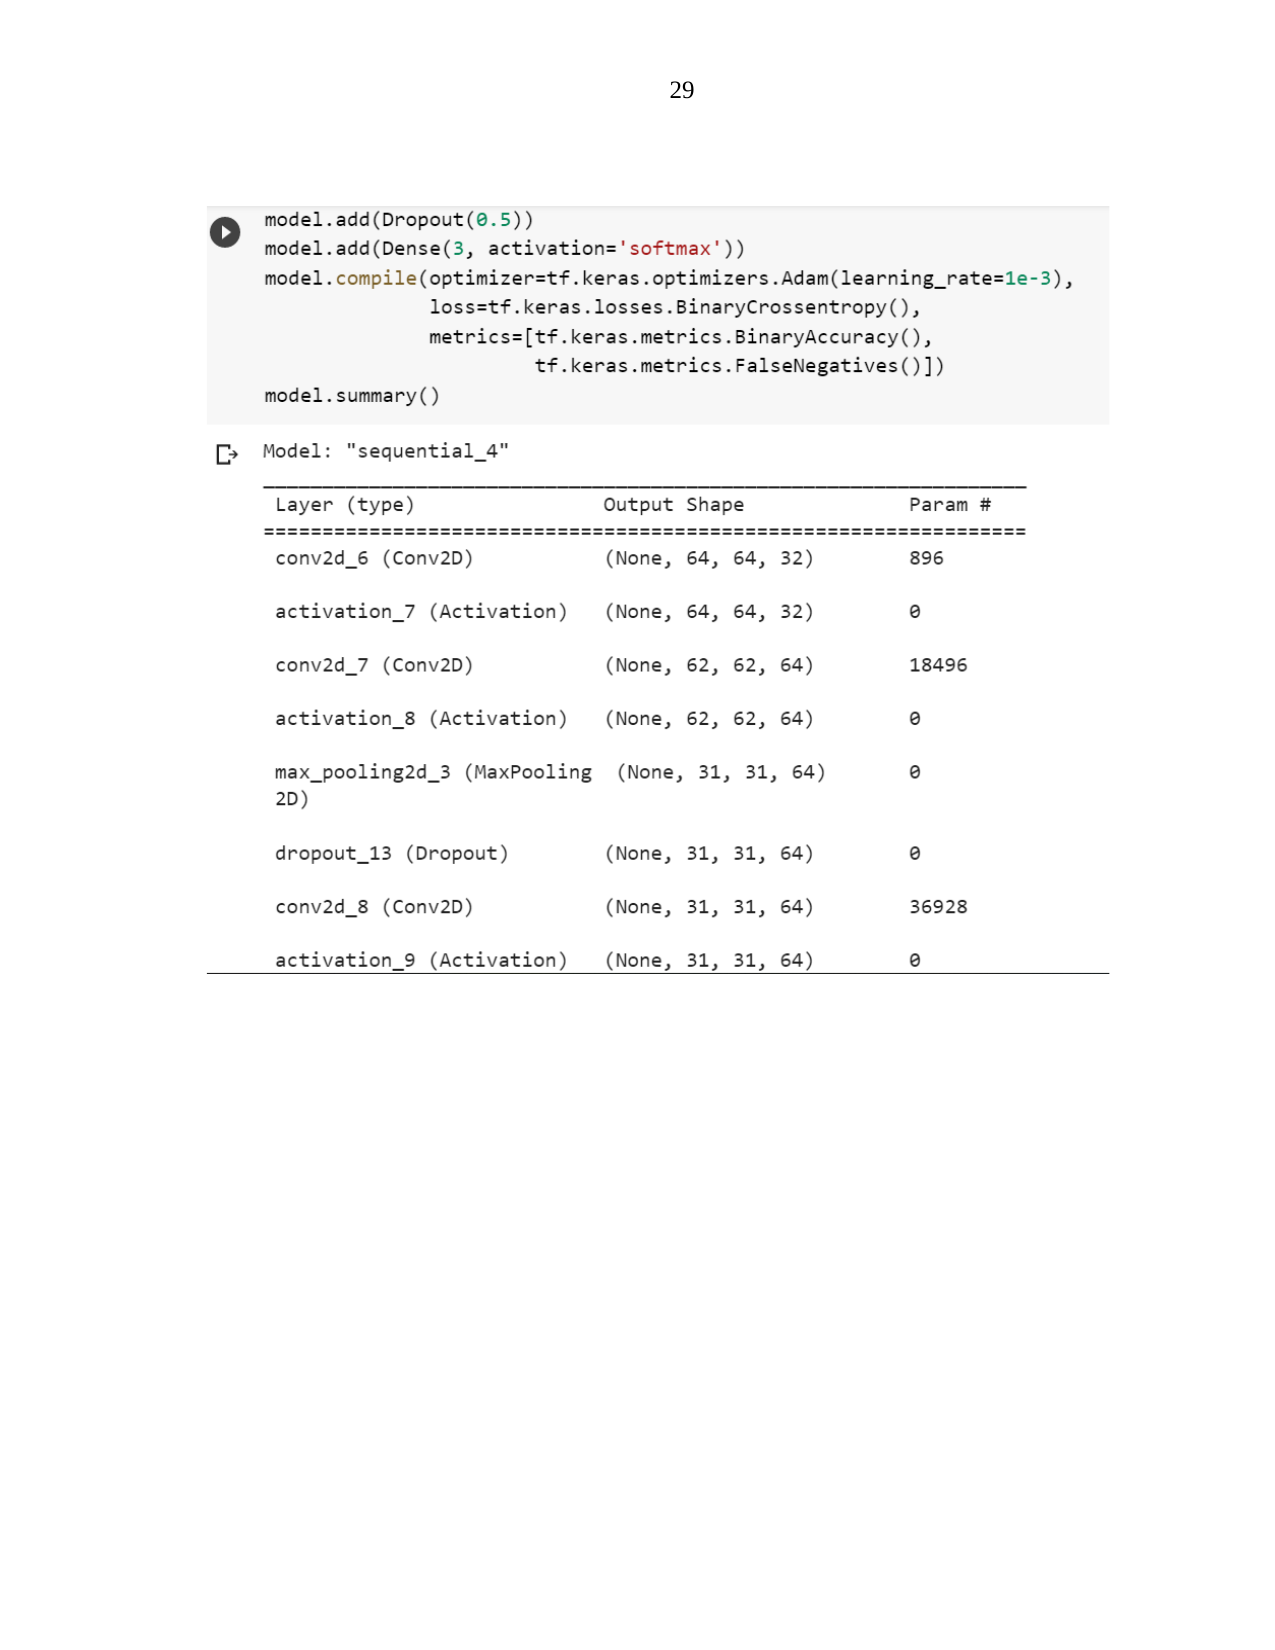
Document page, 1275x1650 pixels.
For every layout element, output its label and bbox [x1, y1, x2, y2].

picture [206, 206, 1110, 974]
